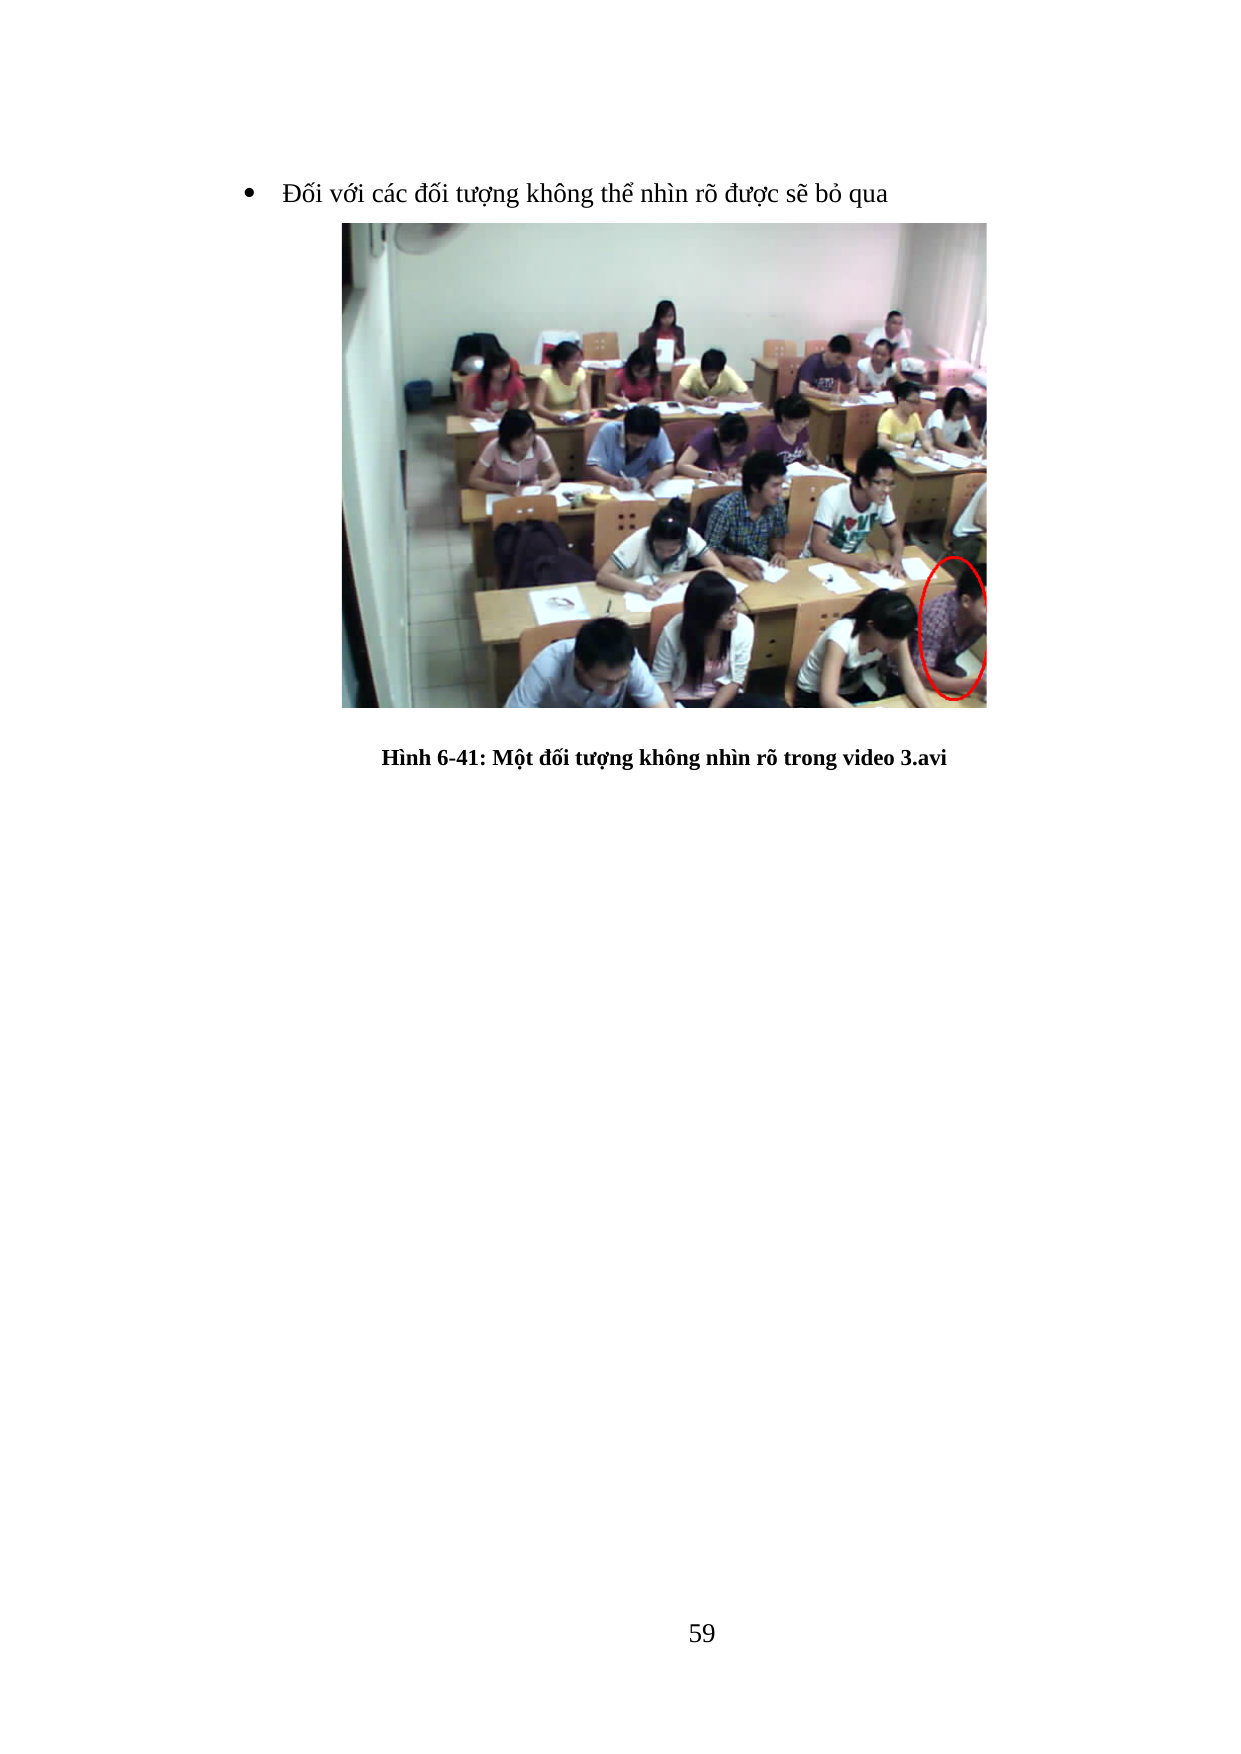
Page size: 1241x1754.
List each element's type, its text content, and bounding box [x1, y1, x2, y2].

list Đối với các đối tượng không thể nhìn rõ được sẽ bỏ qua [244, 177, 1122, 208]
picture [341, 223, 987, 708]
